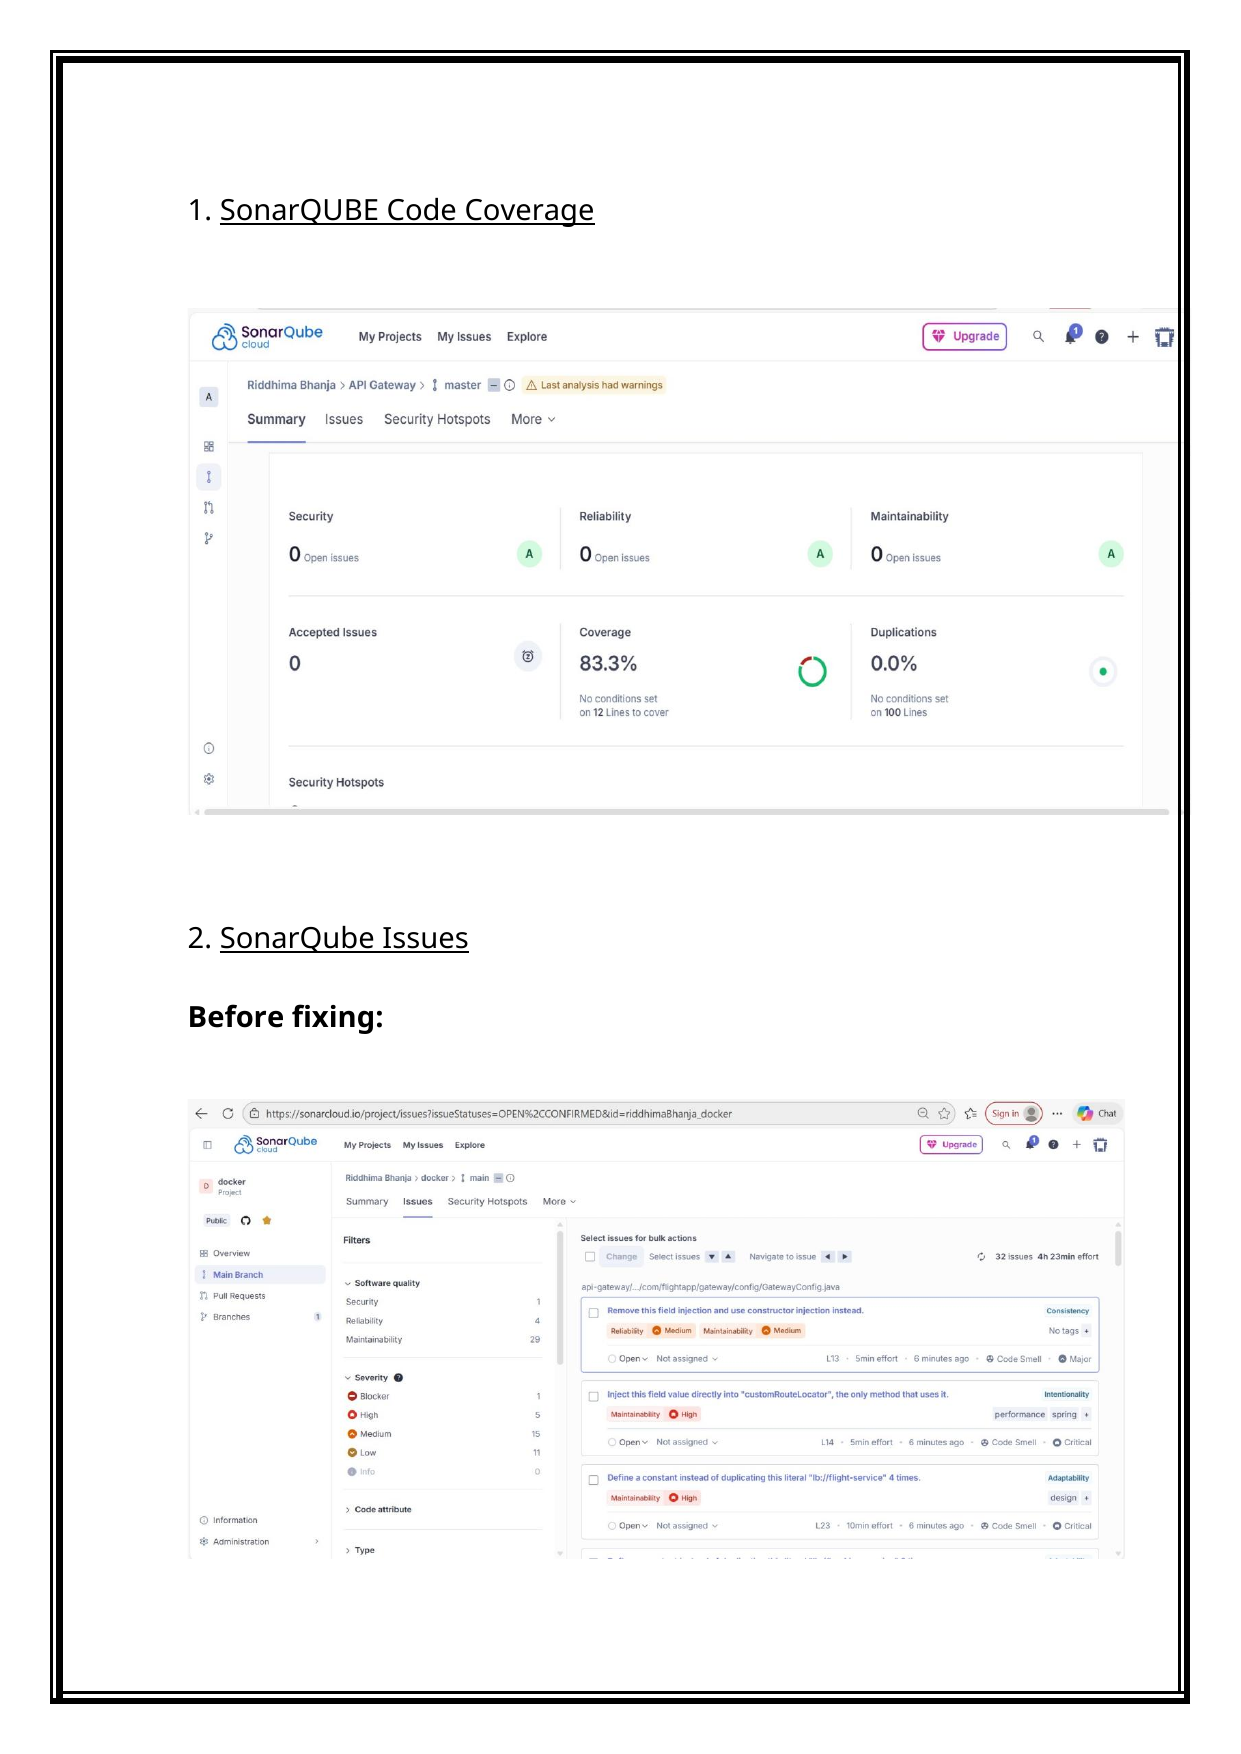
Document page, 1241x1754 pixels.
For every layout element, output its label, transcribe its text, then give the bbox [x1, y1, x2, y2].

list Before fixing: [187, 997, 1053, 1036]
picture [187, 308, 1178, 815]
list SonarQube Issues [187, 917, 1053, 957]
list SonarQUBE Code Coverage [187, 190, 1053, 229]
picture [187, 1099, 1126, 1559]
